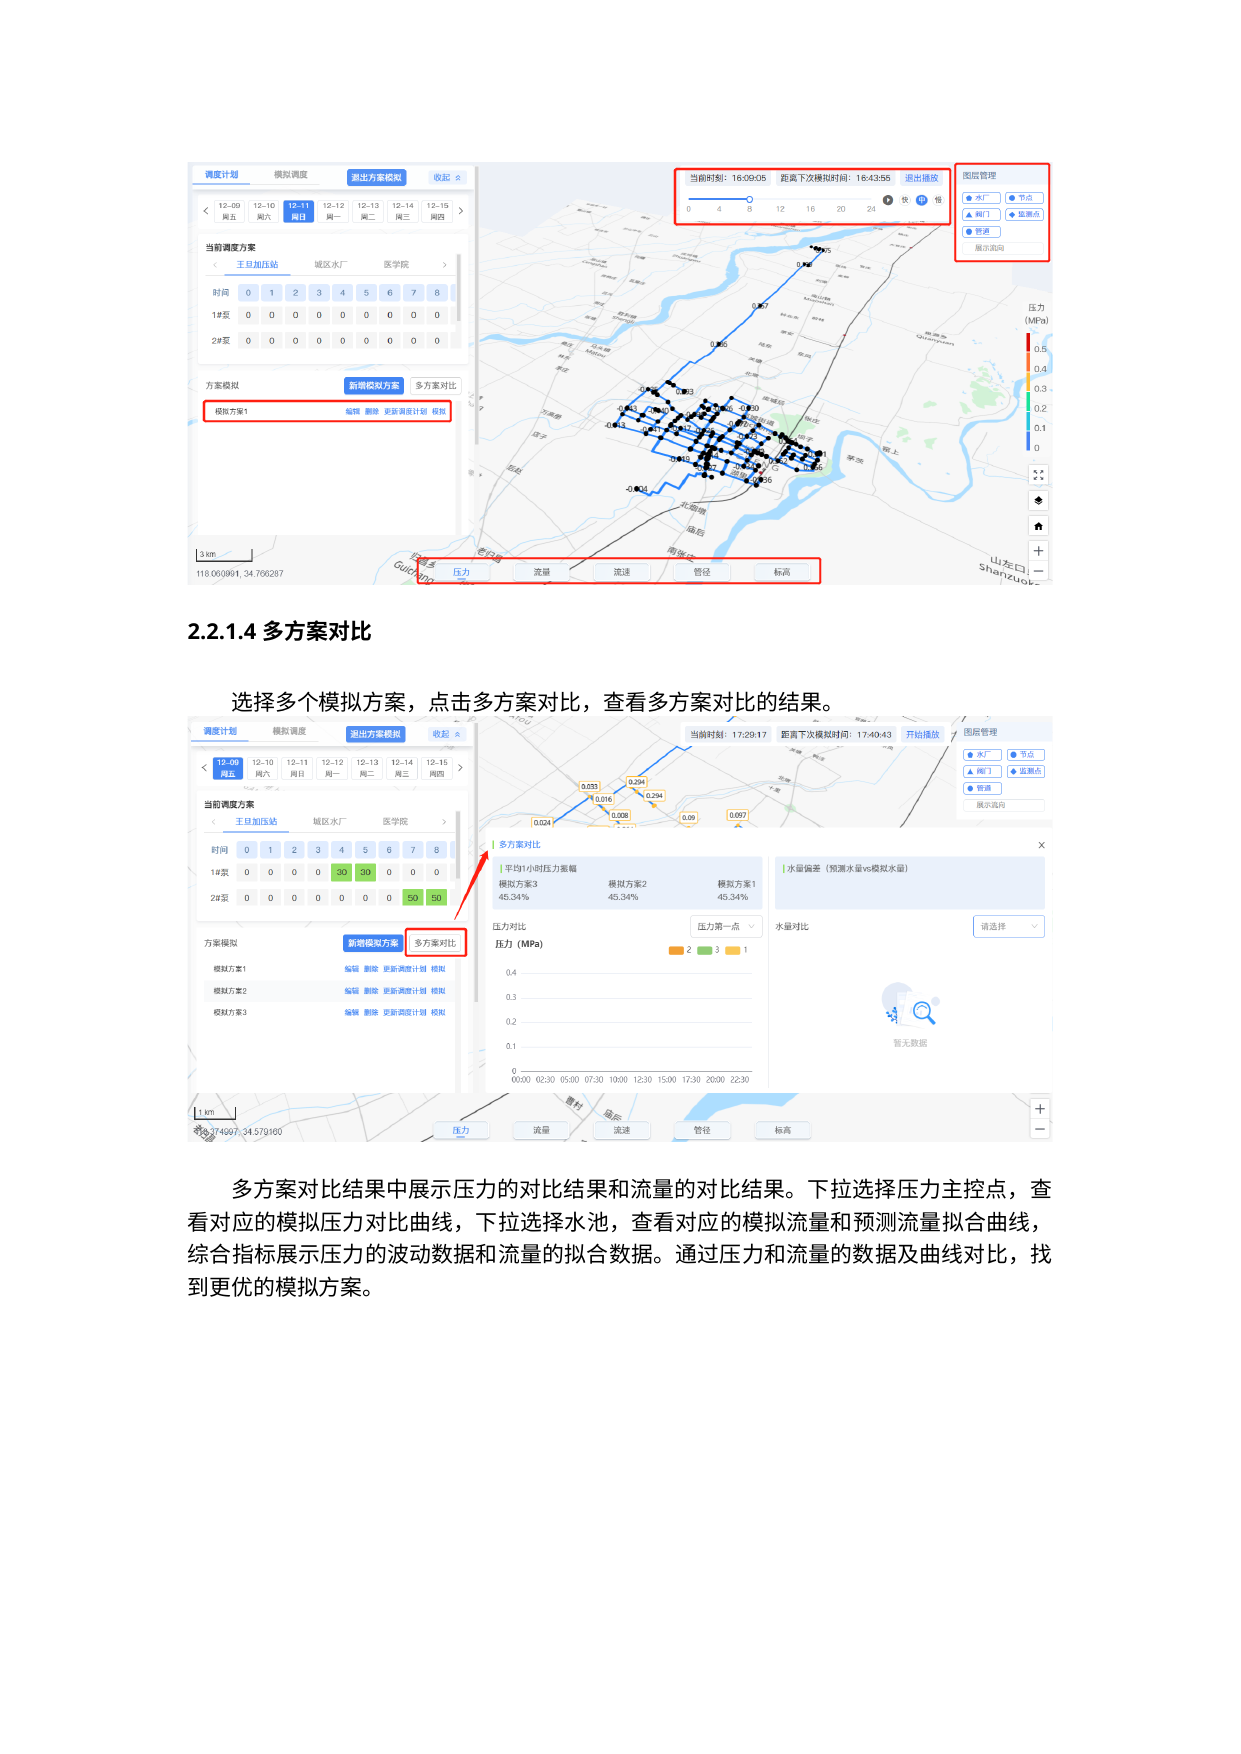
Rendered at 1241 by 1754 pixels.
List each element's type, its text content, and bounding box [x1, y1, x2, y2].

picture [187, 162, 1053, 585]
text 多方案对比结果中展示压力的对比结果和流量的对比结果。下拉选择压力主控点，查看对应的模拟压力对比曲线，下拉选择水池，查看对应的模拟流量和预测流量拟合曲线，综合指标展示压力的波动数据和流量的拟合数据。通过压力和流量的数据及曲线对比，找到更优的模拟方案。 [187, 1172, 1053, 1302]
picture [187, 716, 1053, 1142]
text 选择多个模拟方案，点击多方案对比，查看多方案对比的结果。 [187, 684, 1053, 716]
subtitle 多方案对比 [187, 614, 1053, 646]
